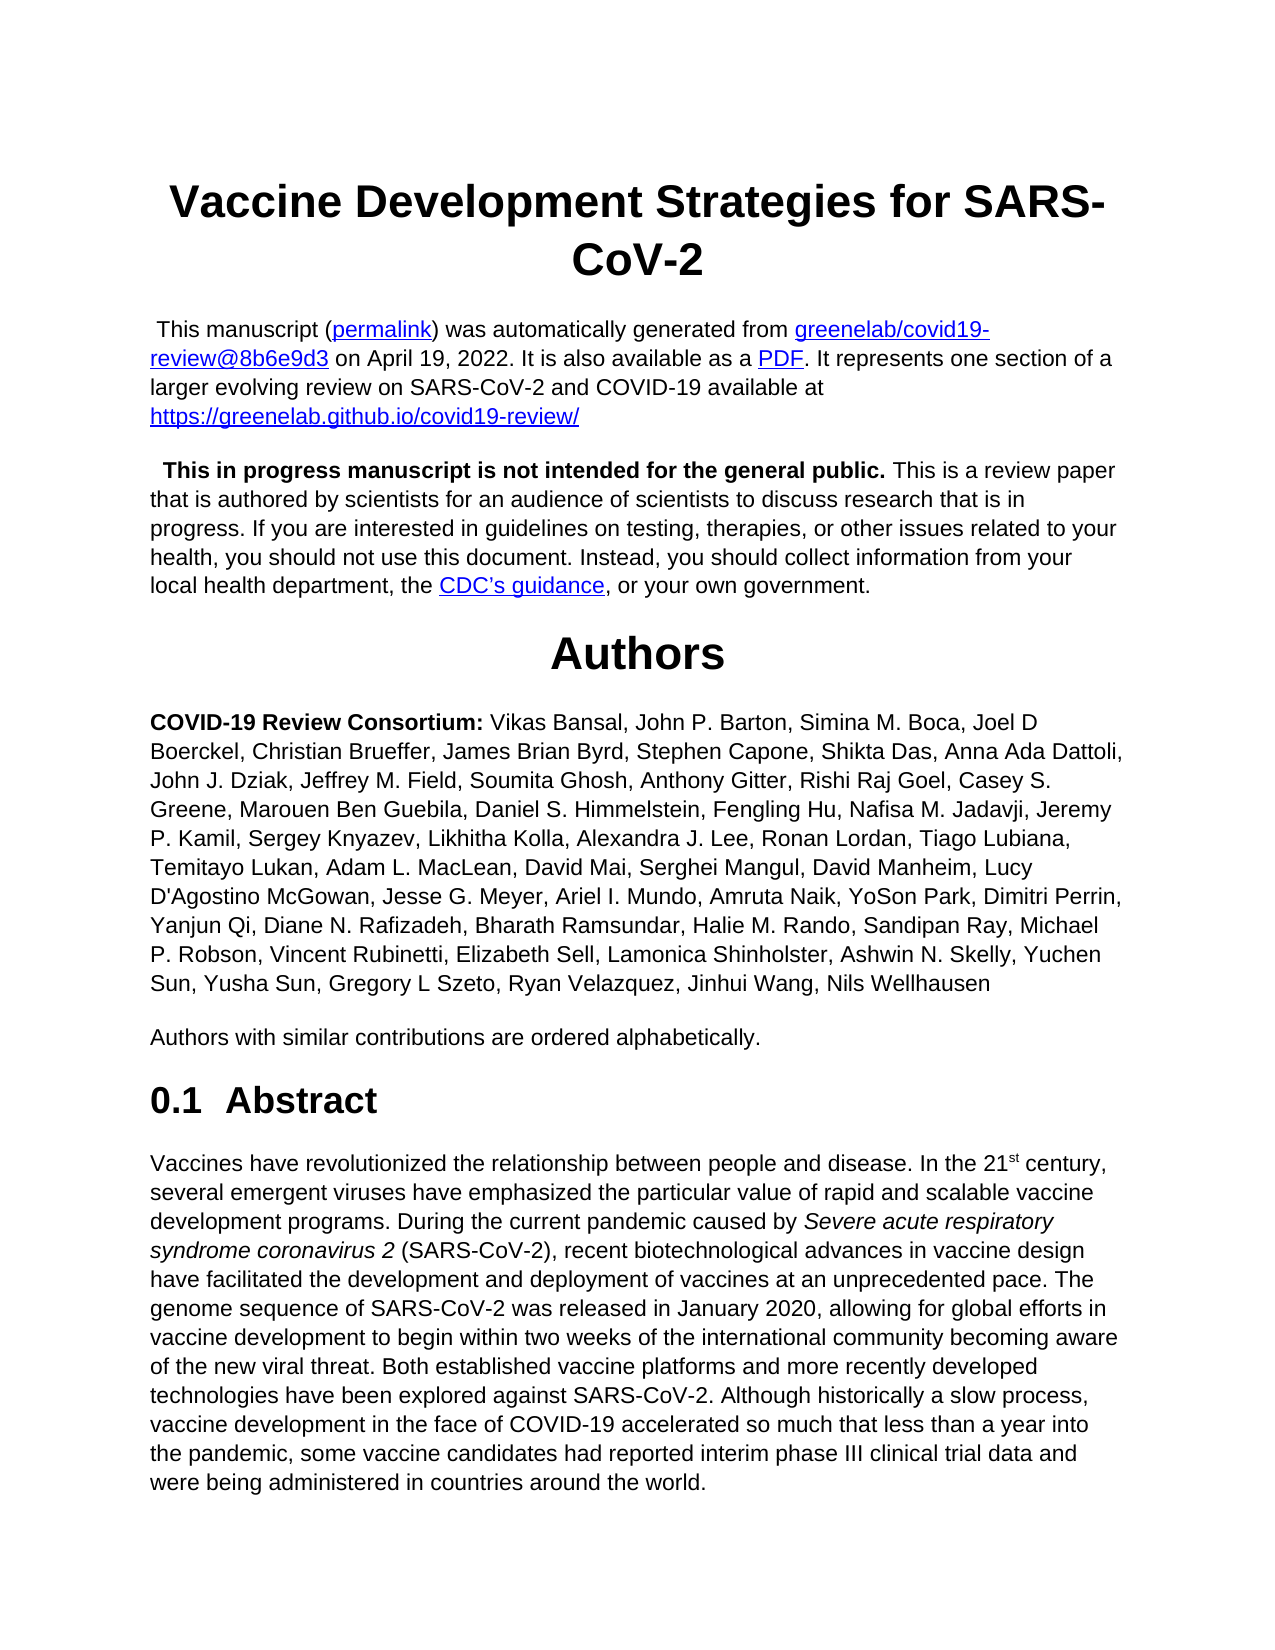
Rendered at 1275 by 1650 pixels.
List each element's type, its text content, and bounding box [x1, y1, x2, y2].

title Vaccine Development Strategies for SARS-CoV-2 [150, 175, 1125, 286]
subtitle 0.1 Abstract [150, 1078, 1125, 1121]
text This in progress manuscript is not intended for the general public. This is a review paper that is authored by scientists for an audience of scientists to discuss research that is in progress. If you are interested in guidelines on testing, therapies, or other issues related to your health, you should not use this document. Instead, you should collect information from your local health department, the CDC’s guidance, or your own government. [150, 457, 1125, 599]
subtitle Authors [150, 626, 1125, 679]
text Vaccines have revolutionized the relationship between people and disease. In the 21st century, several emergent viruses have emphasized the particular value of rapid and scalable vaccine development programs. During the current pandemic caused by Severe acute respiratory syndrome coronavirus 2 (SARS-CoV-2), recent biotechnological advances in vaccine design have facilitated the development and deployment of vaccines at an unprecedented pace. The genome sequence of SARS-CoV-2 was released in January 2020, allowing for global efforts in vaccine development to begin within two weeks of the international community becoming aware of the new viral threat. Both established vaccine platforms and more recently developed technologies have been explored against SARS-CoV-2. Although historically a slow process, vaccine development in the face of COVID-19 accelerated so much that less than a year into the pandemic, some vaccine candidates had reported interim phase III clinical trial data and were being administered in countries around the world. [150, 1150, 1125, 1495]
text Authors with similar contributions are ordered alphabetically. [150, 1024, 1125, 1050]
text This manuscript (permalink) was automatically generated from greenelab/covid19-review@8b6e9d3 on April 19, 2022. It is also available as a PDF. It represents one section of a larger evolving review on SARS-CoV-2 and COVID-19 available at https://greenelab.github.io/covid19-review/ [150, 316, 1125, 429]
text COVID-19 Review Consortium: Vikas Bansal, John P. Barton, Simina M. Boca, Joel D Boerckel, Christian Brueffer, James Brian Byrd, Stephen Capone, Shikta Das, Anna Ada Dattoli, John J. Dziak, Jeffrey M. Field, Soumita Ghosh, Anthony Gitter, Rishi Raj Goel, Casey S. Greene, Marouen Ben Guebila, Daniel S. Himmelstein, Fengling Hu, Nafisa M. Jadavji, Jeremy P. Kamil, Sergey Knyazev, Likhitha Kolla, Alexandra J. Lee, Ronan Lordan, Tiago Lubiana, Temitayo Lukan, Adam L. MacLean, David Mai, Serghei Mangul, David Manheim, Lucy D'Agostino McGowan, Jesse G. Meyer, Ariel I. Mundo, Amruta Naik, YoSon Park, Dimitri Perrin, Yanjun Qi, Diane N. Rafizadeh, Bharath Ramsundar, Halie M. Rando, Sandipan Ray, Michael P. Robson, Vincent Rubinetti, Elizabeth Sell, Lamonica Shinholster, Ashwin N. Skelly, Yuchen Sun, Yusha Sun, Gregory L Szeto, Ryan Velazquez, Jinhui Wang, Nils Wellhausen [150, 709, 1125, 996]
